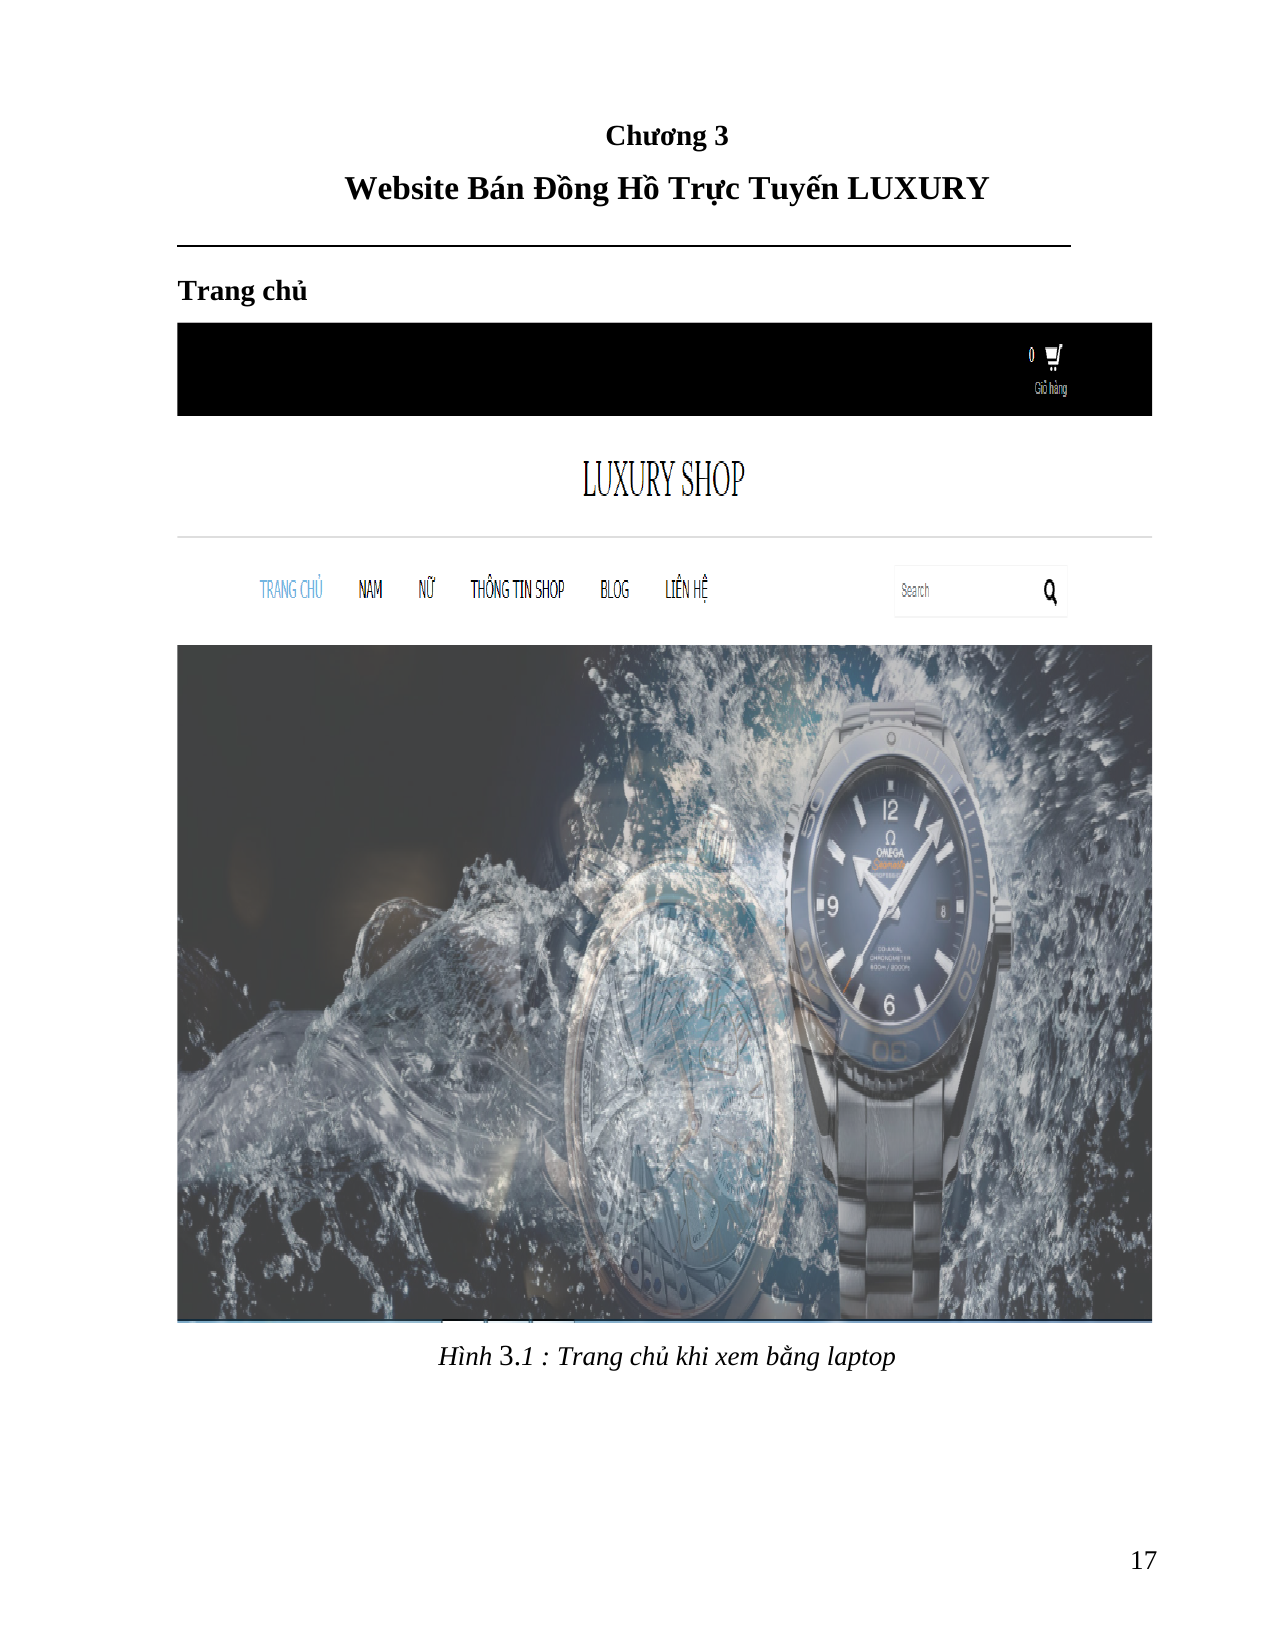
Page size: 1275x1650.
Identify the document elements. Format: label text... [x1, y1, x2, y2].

text Website Bán Đồng Hồ Trực Tuyến LUXURY [177, 168, 1157, 207]
text Trang chủ [177, 273, 1157, 306]
text Chương 3 [177, 118, 1157, 152]
text Hình 3.1 : Trang chủ khi xem bằng laptop [177, 1338, 1157, 1372]
